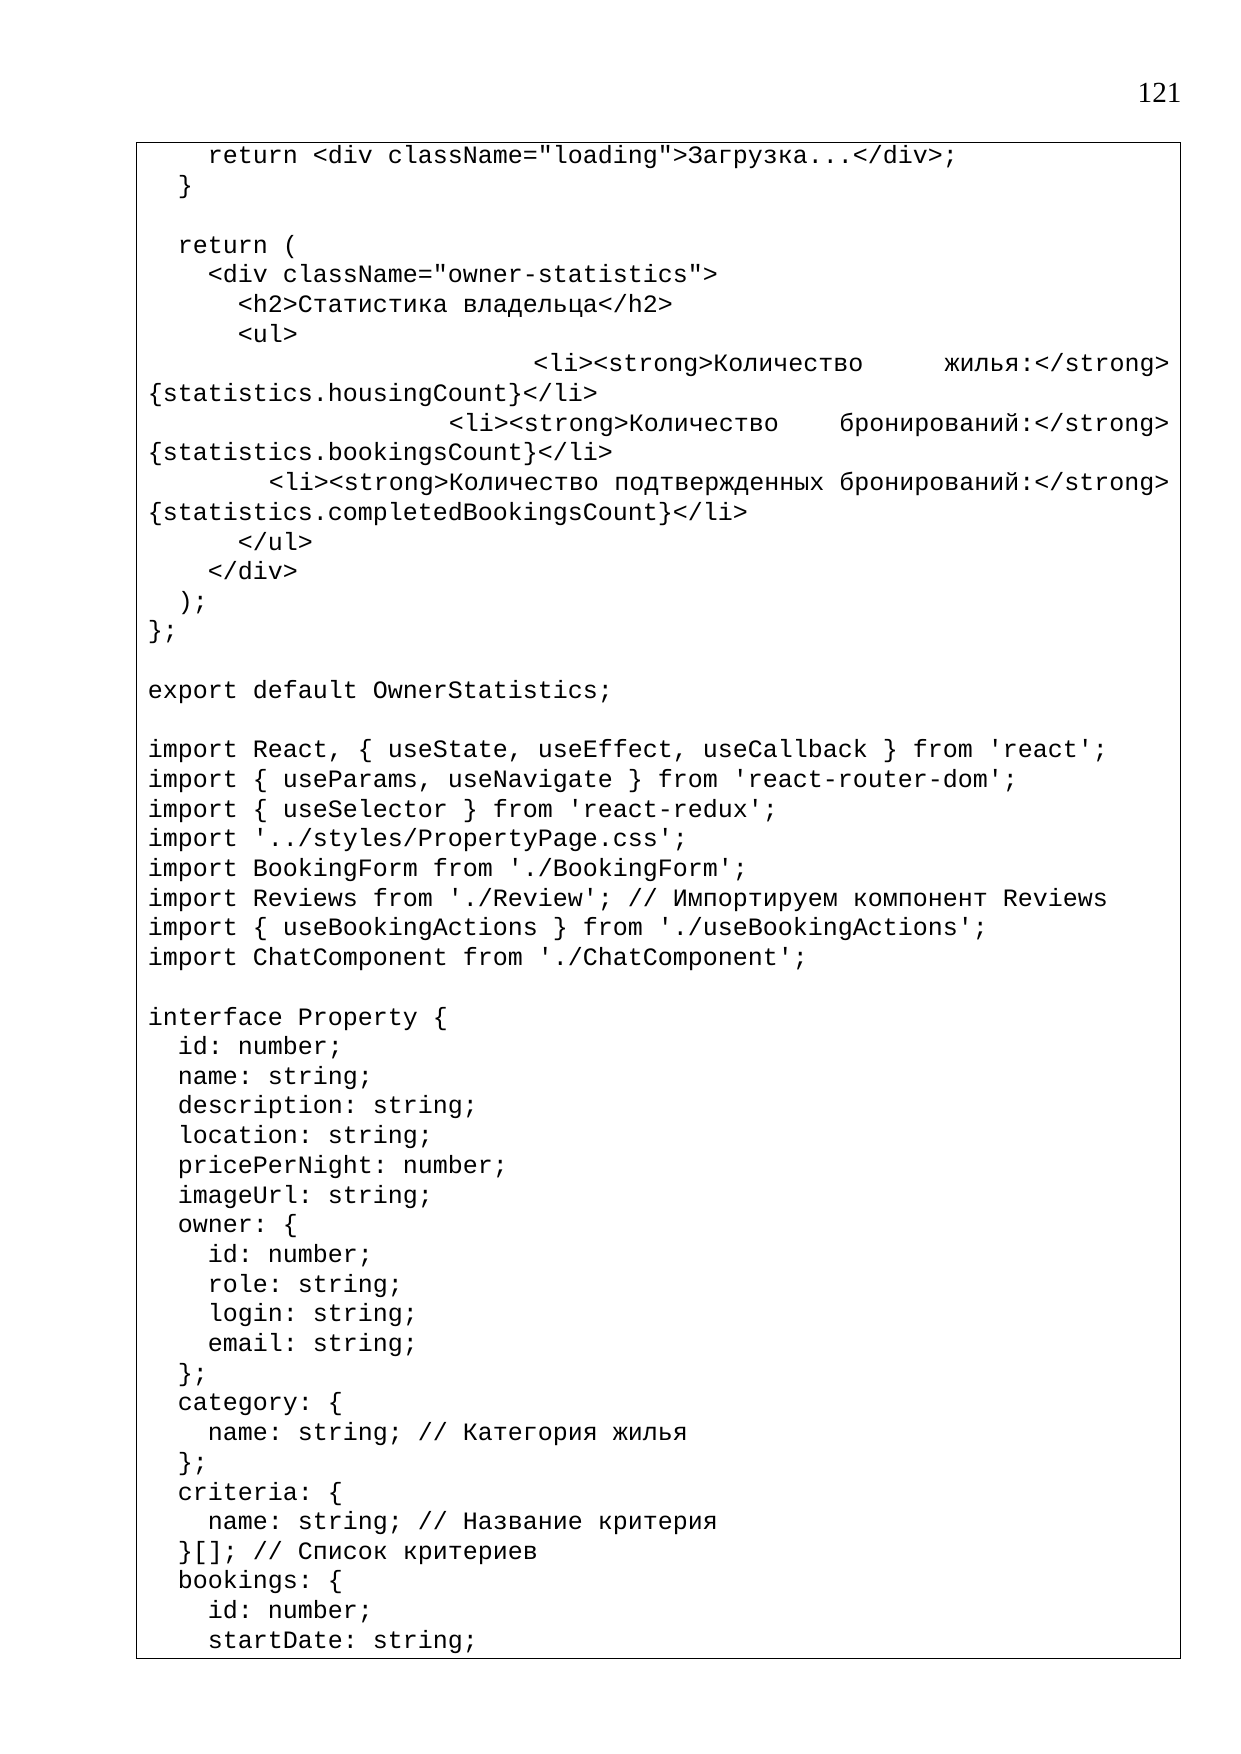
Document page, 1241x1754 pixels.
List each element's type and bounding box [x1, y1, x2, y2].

table_header [137, 143, 1180, 1657]
